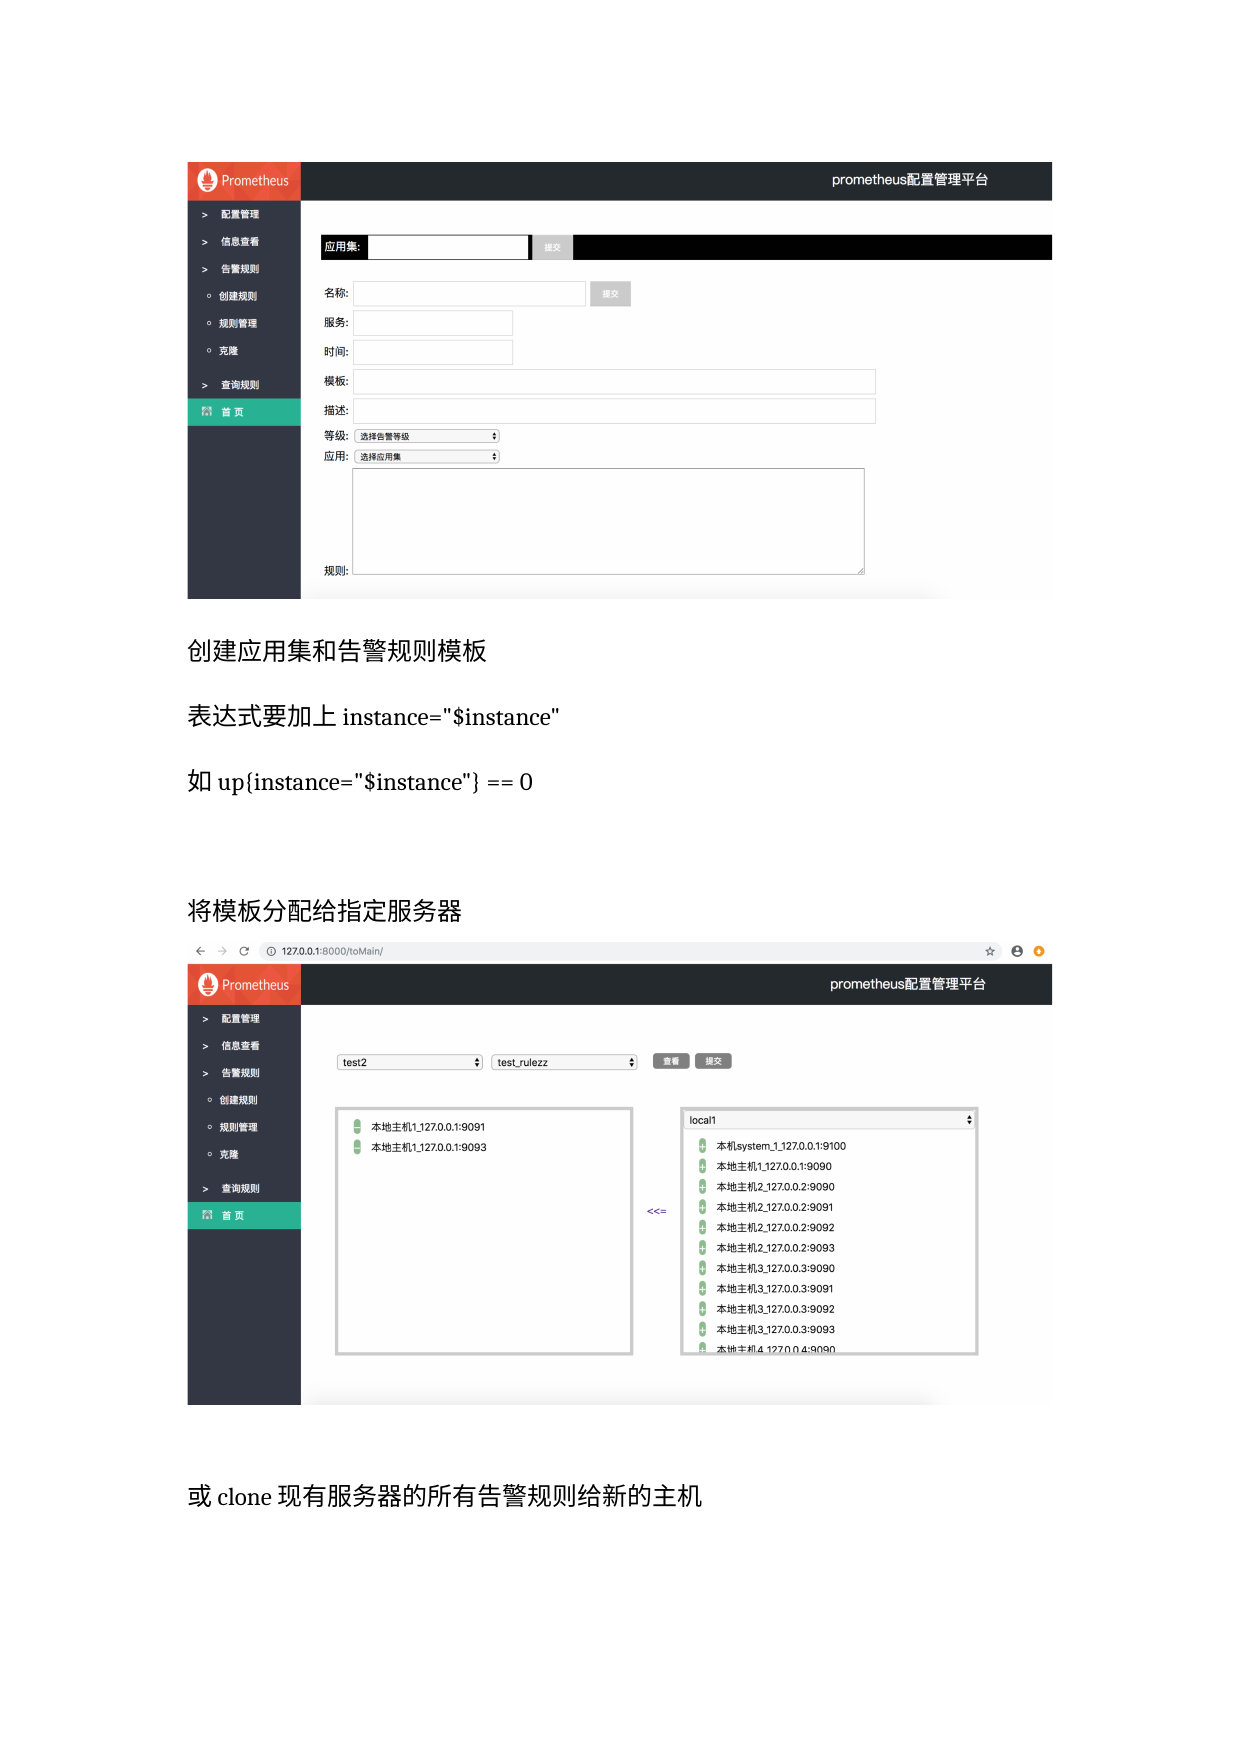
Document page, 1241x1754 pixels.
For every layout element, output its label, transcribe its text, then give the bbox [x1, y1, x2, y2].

picture [187, 942, 1053, 1405]
picture [187, 162, 1053, 599]
text 将模板分配给指定服务器 [187, 877, 1053, 942]
text 如up{instance="$instance"} == 0 [187, 747, 1053, 812]
text 创建应用集和告警规则模板 [187, 617, 1053, 682]
text 表达式要加上instance="$instance" [187, 682, 1053, 747]
text 或clone现有服务器的所有告警规则给新的主机 [187, 1462, 1053, 1527]
